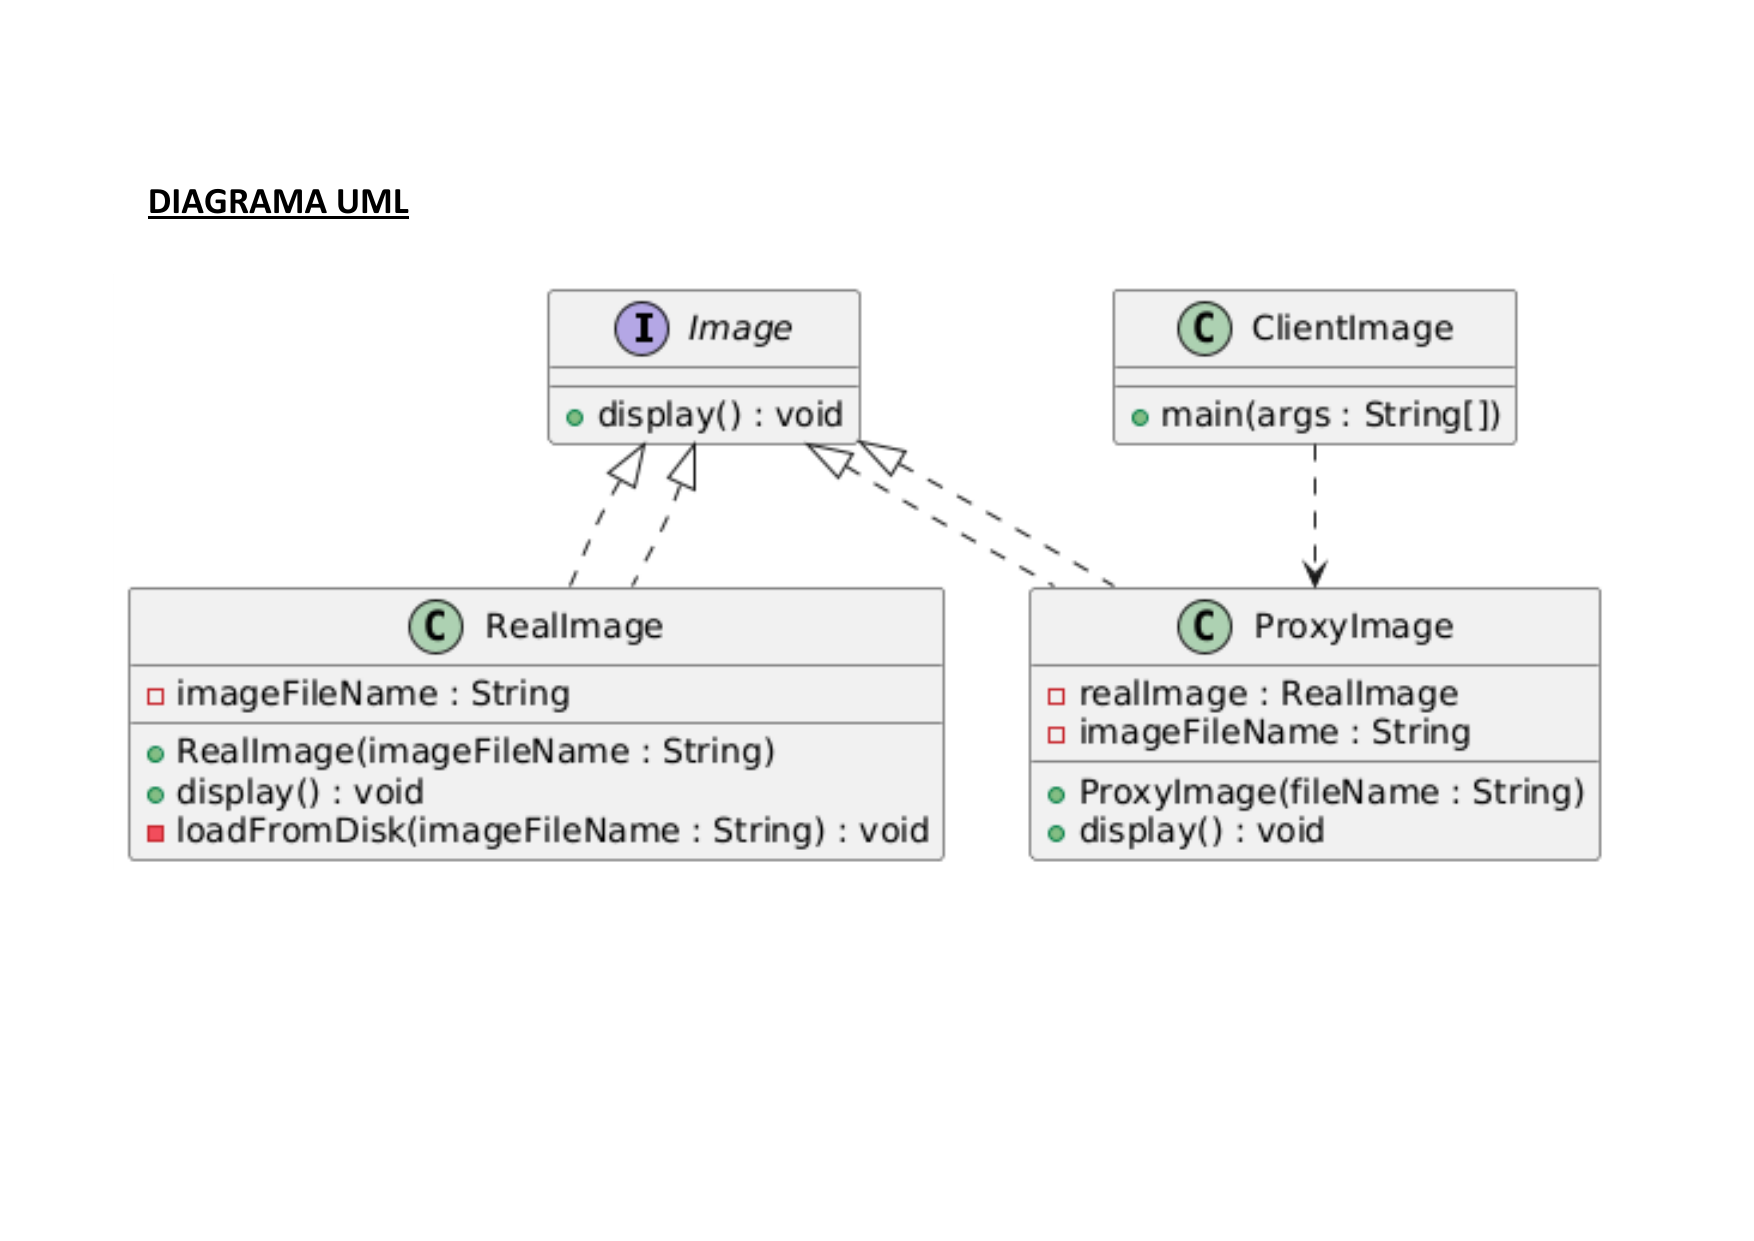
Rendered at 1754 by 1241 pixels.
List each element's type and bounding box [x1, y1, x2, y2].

picture [112, 274, 1608, 870]
